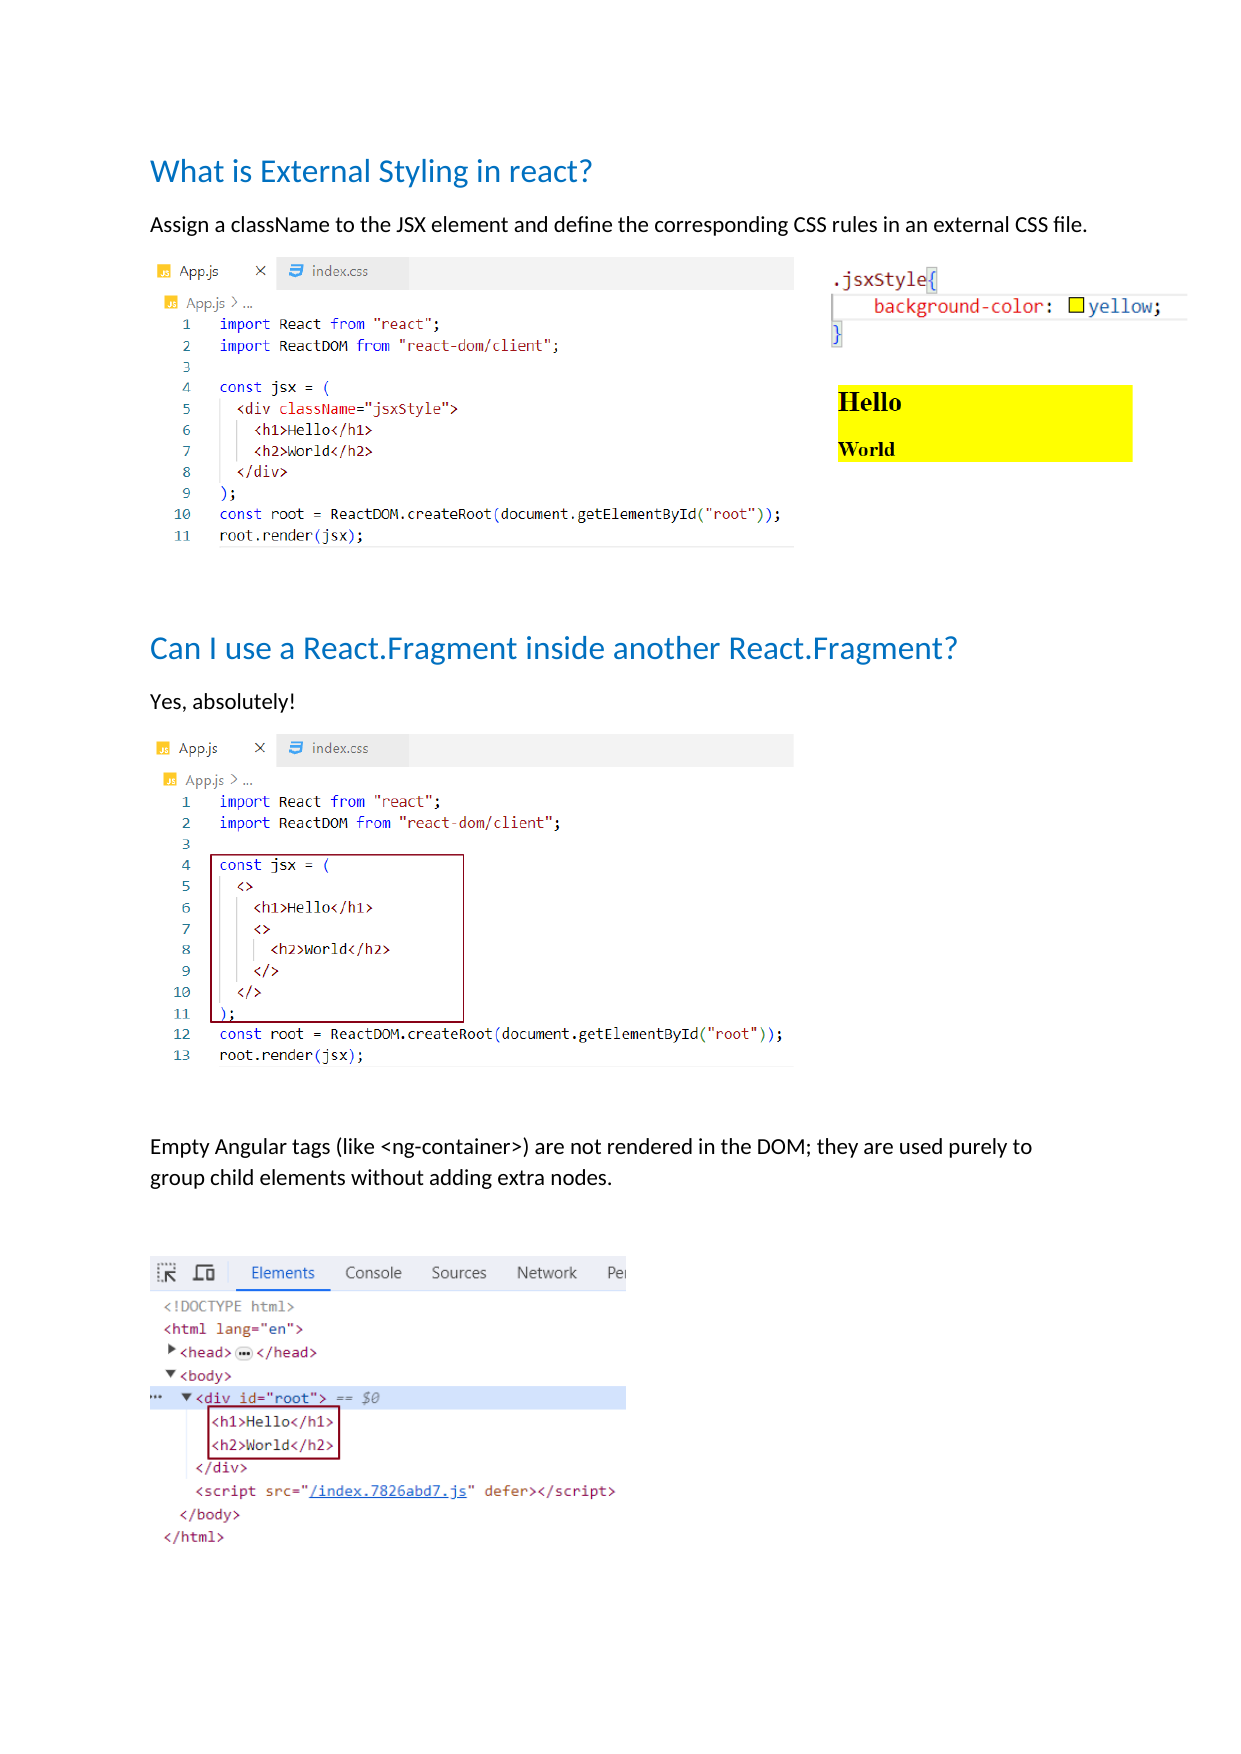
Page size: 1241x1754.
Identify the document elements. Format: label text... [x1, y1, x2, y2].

picture [150, 257, 794, 548]
text What is External Styling in react? [150, 150, 1090, 191]
picture [817, 258, 1188, 371]
text Yes, absolutely! [150, 687, 1090, 715]
text Can I use a React.Fragment inside another React.Fragment? [150, 627, 1090, 667]
text Assign a className to the JSX element and define the corresponding CSS rules in an external CSS file. [150, 211, 1090, 239]
text Empty Angular tags (like <ng-container>) are not rendered in the DOM; they are used purely to group child elements without adding extra nodes. [150, 1132, 1090, 1191]
picture [150, 734, 794, 1067]
picture [835, 382, 1133, 467]
picture [150, 1256, 626, 1561]
